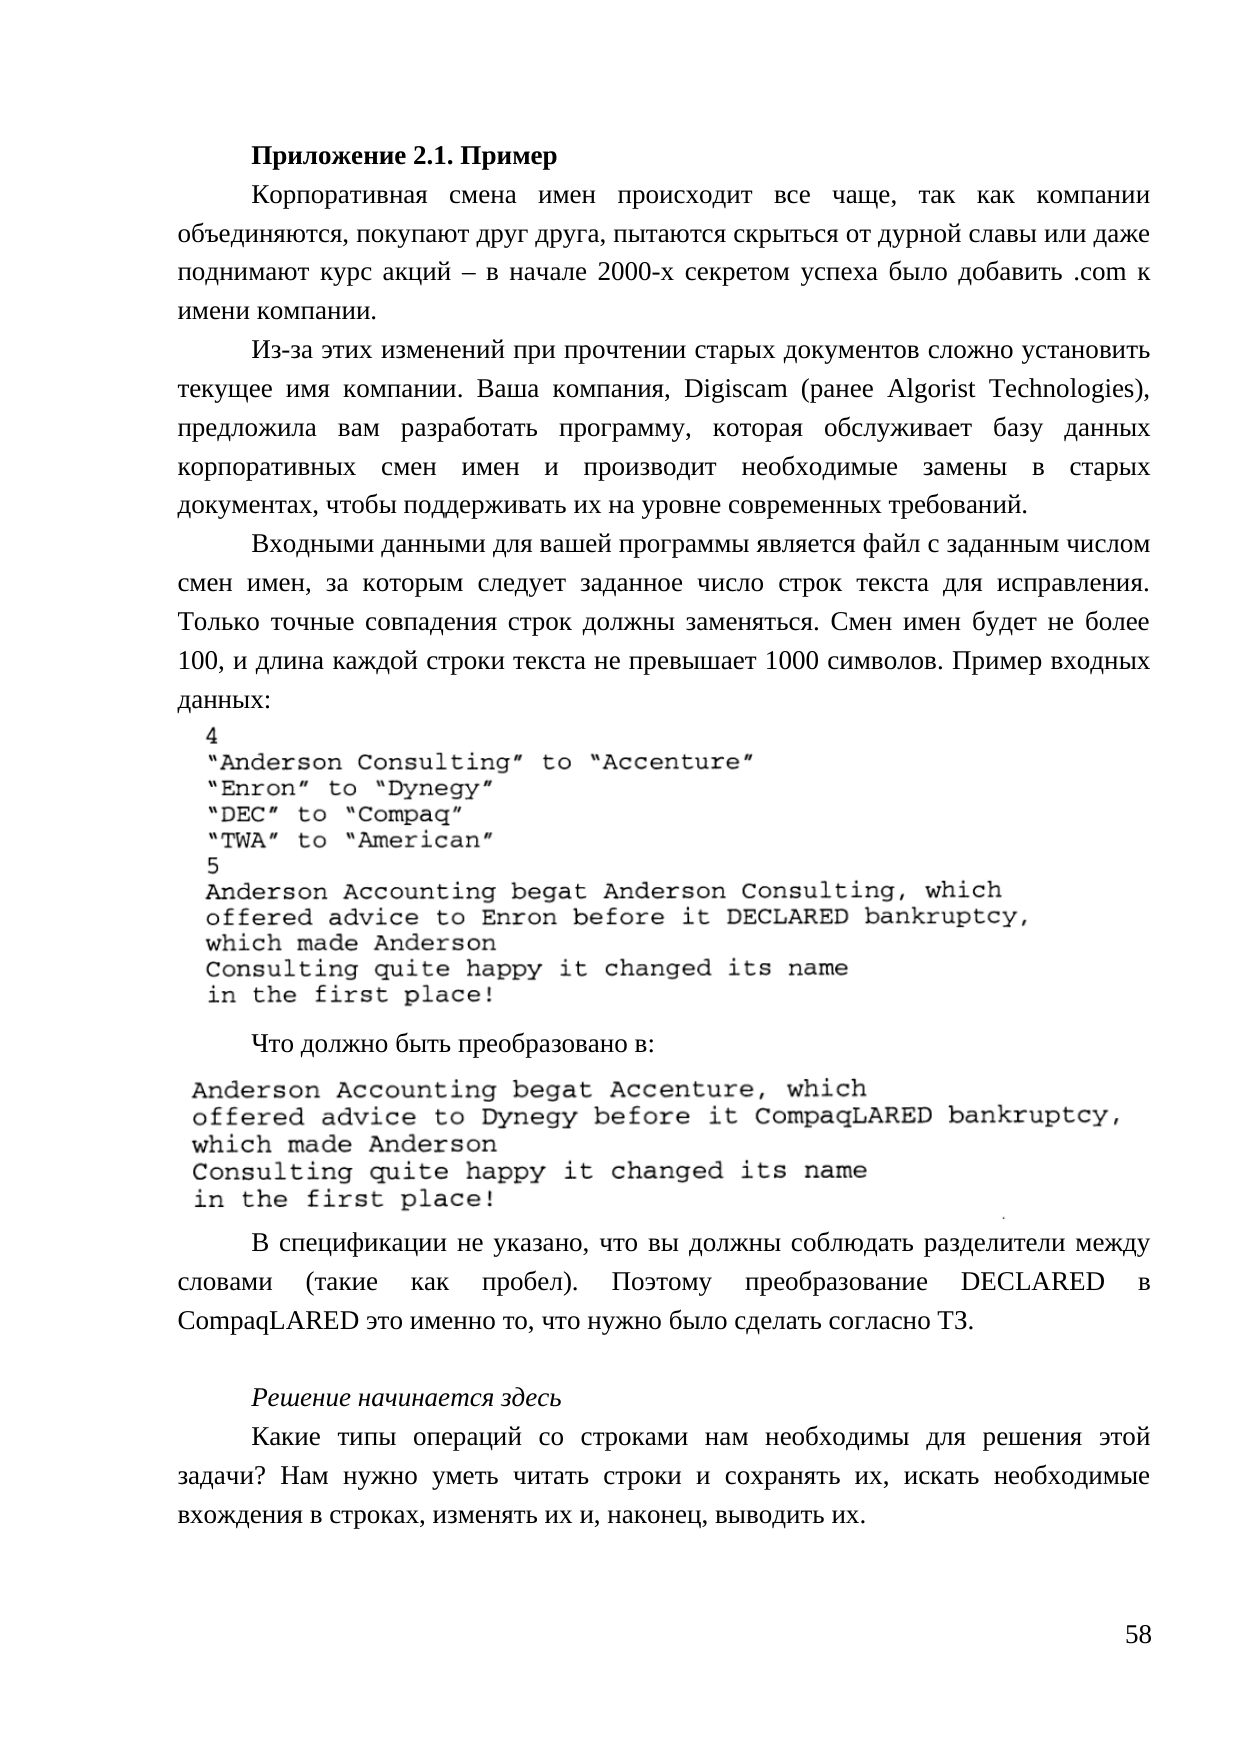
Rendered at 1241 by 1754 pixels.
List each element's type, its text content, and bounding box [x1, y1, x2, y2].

text Решение начинается здесь [177, 1382, 1152, 1413]
subtitle Приложение 2.1. Пример [177, 139, 1152, 170]
text Входными данными для вашей программы является файл с заданным числом смен имен, за которым следует заданное число строк текста для исправления. Только точные совпадения строк должны заменяться. Смен имен будет не более 100, и длина каждой строки текста не превышает 1000 символов. Пример входных данных: [177, 527, 1152, 714]
text Какие типы операций со строками нам необходимы для решения этой задачи? Нам нужно уметь читать строки и сохранять их, искать необходимые вхождения в строках, изменять их и, наконец, выводить их. [177, 1420, 1152, 1529]
text Что должно быть преобразовано в: [177, 1027, 1152, 1058]
picture [177, 1066, 1152, 1219]
text Корпоративная смена имен происходит все чаще, так как компании объединяются, покупают друг друга, пытаются скрыться от дурной славы или даже поднимают курс акций – в начале 2000-х секретом успеха было добавить .com к имени компании. [177, 178, 1152, 326]
picture [177, 721, 1049, 1020]
text В спецификации не указано, что вы должны соблюдать разделители между словами (такие как пробел). Поэтому преобразование DECLARED в CompaqLARED это именно то, что нужно было сделать согласно ТЗ. [177, 1226, 1152, 1335]
text Из-за этих изменений при прочтении старых документов сложно установить текущее имя компании. Ваша компания, Digiscam (ранее Algorist Technologies), предложила вам разработать программу, которая обслуживает базу данных корпоративных смен имен и производит необходимые замены в старых документах, чтобы поддерживать их на уровне современных требований. [177, 333, 1152, 520]
